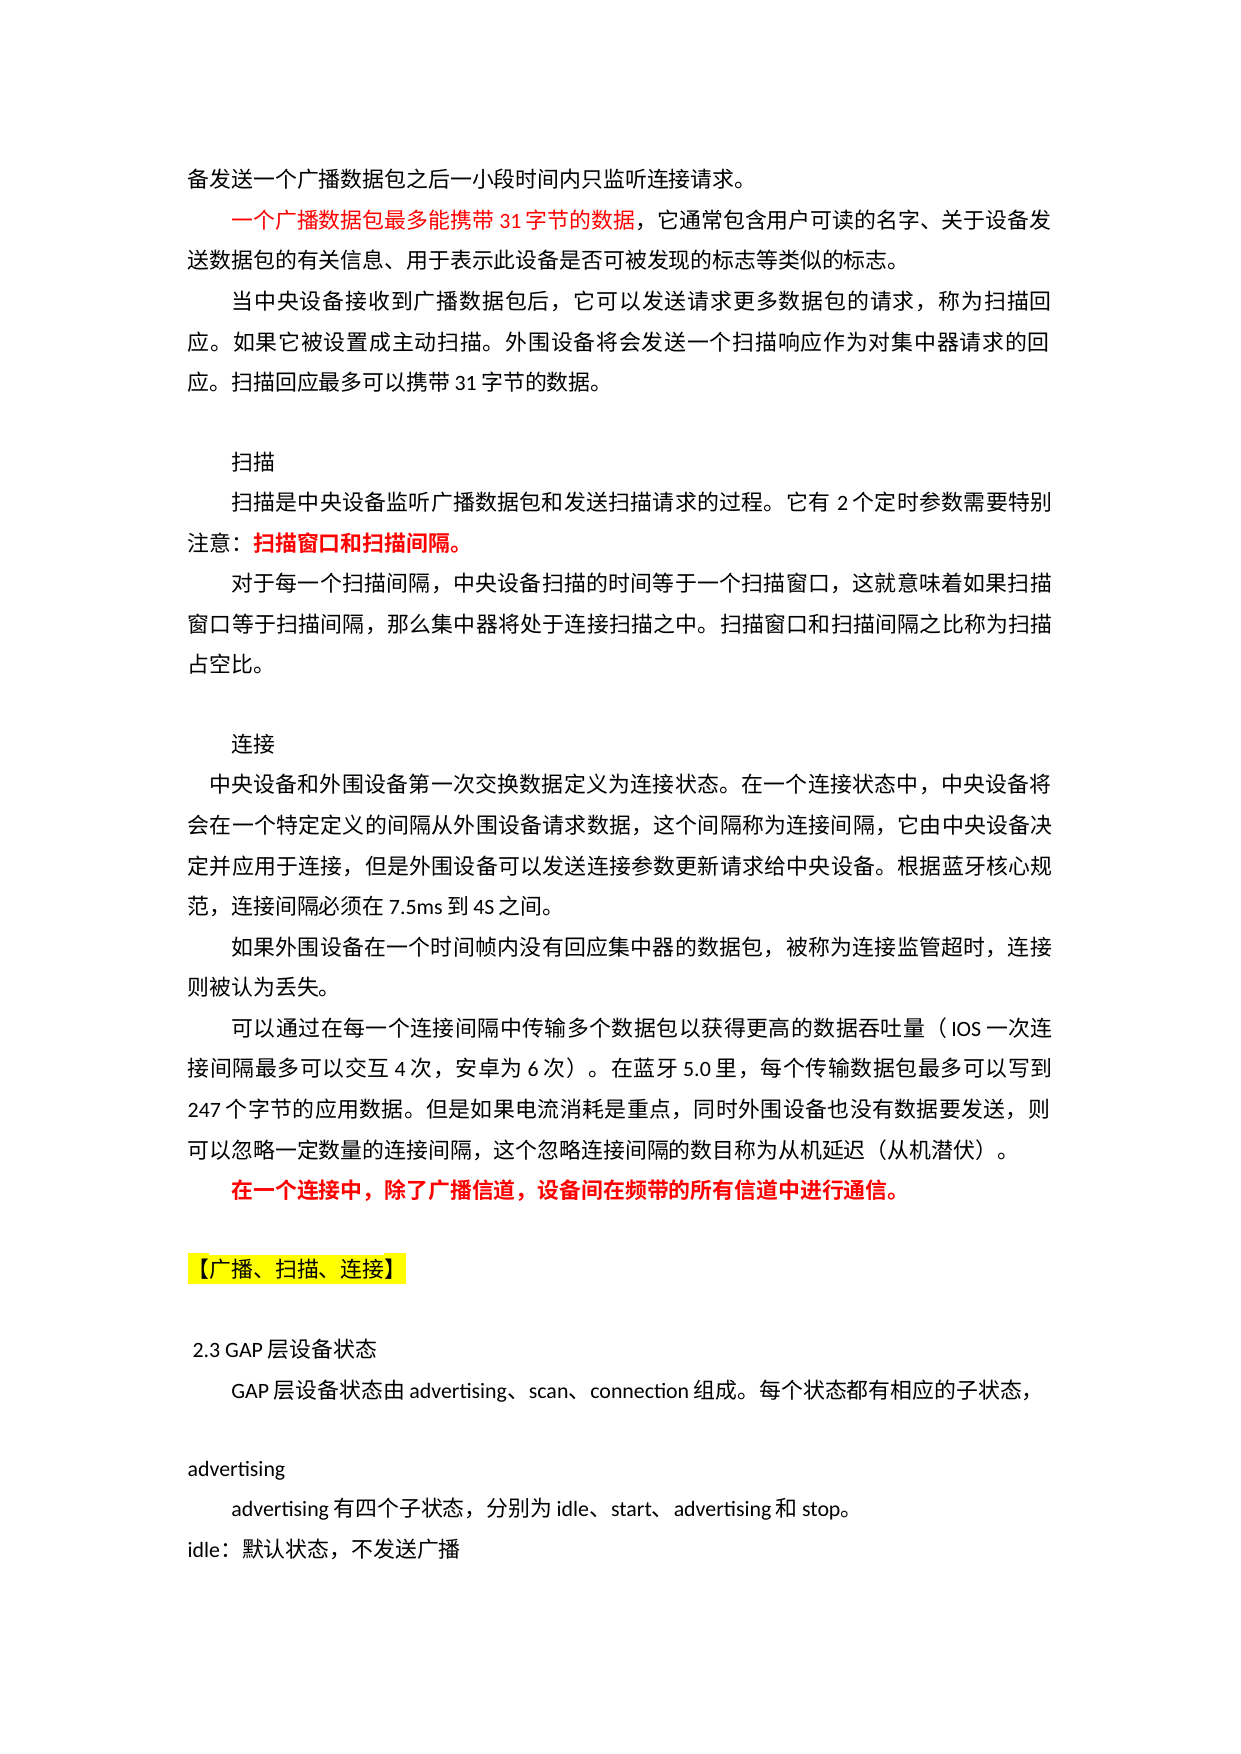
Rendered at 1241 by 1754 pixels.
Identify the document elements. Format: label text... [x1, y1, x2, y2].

text 如果外围设备在一个时间帧内没有回应集中器的数据包，被称为连接监管超时，连接则被认为丢失。 [187, 929, 1053, 1002]
text advertising [187, 1452, 1053, 1484]
text 连接 [187, 727, 1053, 759]
text 可以通过在每一个连接间隔中传输多个数据包以获得更高的数据吞吐量（IOS一次连接间隔最多可以交互4次，安卓为6次）。在蓝牙5.0里，每个传输数据包最多可以写到247个字节的应用数据。但是如果电流消耗是重点，同时外围设备也没有数据要发送，则可以忽略一定数量的连接间隔，这个忽略连接间隔的数目称为从机延迟（从机潜伏）。 [187, 1010, 1053, 1165]
text 一个广播数据包最多能携带31字节的数据，它通常包含用户可读的名字、关于设备发送数据包的有关信息、用于表示此设备是否可被发现的标志等类似的标志。 [187, 202, 1053, 276]
text 在一个连接中，除了广播信道，设备间在频带的所有信道中进行通信。 [187, 1173, 1053, 1205]
text 中央设备和外围设备第一次交换数据定义为连接状态。在一个连接状态中，中央设备将会在一个特定定义的间隔从外围设备请求数据，这个间隔称为连接间隔，它由中央设备决定并应用于连接，但是外围设备可以发送连接参数更新请求给中央设备。根据蓝牙核心规范，连接间隔必须在7.5ms到4S之间。 [187, 767, 1053, 921]
text 对于每一个扫描间隔，中央设备扫描的时间等于一个扫描窗口，这就意味着如果扫描窗口等于扫描间隔，那么集中器将处于连接扫描之中。扫描窗口和扫描间隔之比称为扫描占空比。 [187, 566, 1053, 679]
text idle：默认状态，不发送广播 [187, 1531, 1053, 1564]
text GAP层设备状态由advertising、scan、connection组成。每个状态都有相应的子状态， [187, 1372, 1053, 1405]
text 扫描是中央设备监听广播数据包和发送扫描请求的过程。它有2个定时参数需要特别注意：扫描窗口和扫描间隔。 [187, 485, 1053, 558]
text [187, 162, 1053, 194]
text 当中央设备接收到广播数据包后，它可以发送请求更多数据包的请求，称为扫描回应。如果它被设置成主动扫描。外围设备将会发送一个扫描响应作为对集中器请求的回应。扫描回应最多可以携带31字节的数据。 [187, 283, 1053, 397]
text 2.3 GAP层设备状态 [187, 1332, 1053, 1364]
text 【广播、扫描、连接】 [187, 1252, 1053, 1285]
text 扫描 [187, 444, 1053, 477]
text advertising有四个子状态，分别为idle、start、advertising和stop。 [187, 1491, 1053, 1523]
